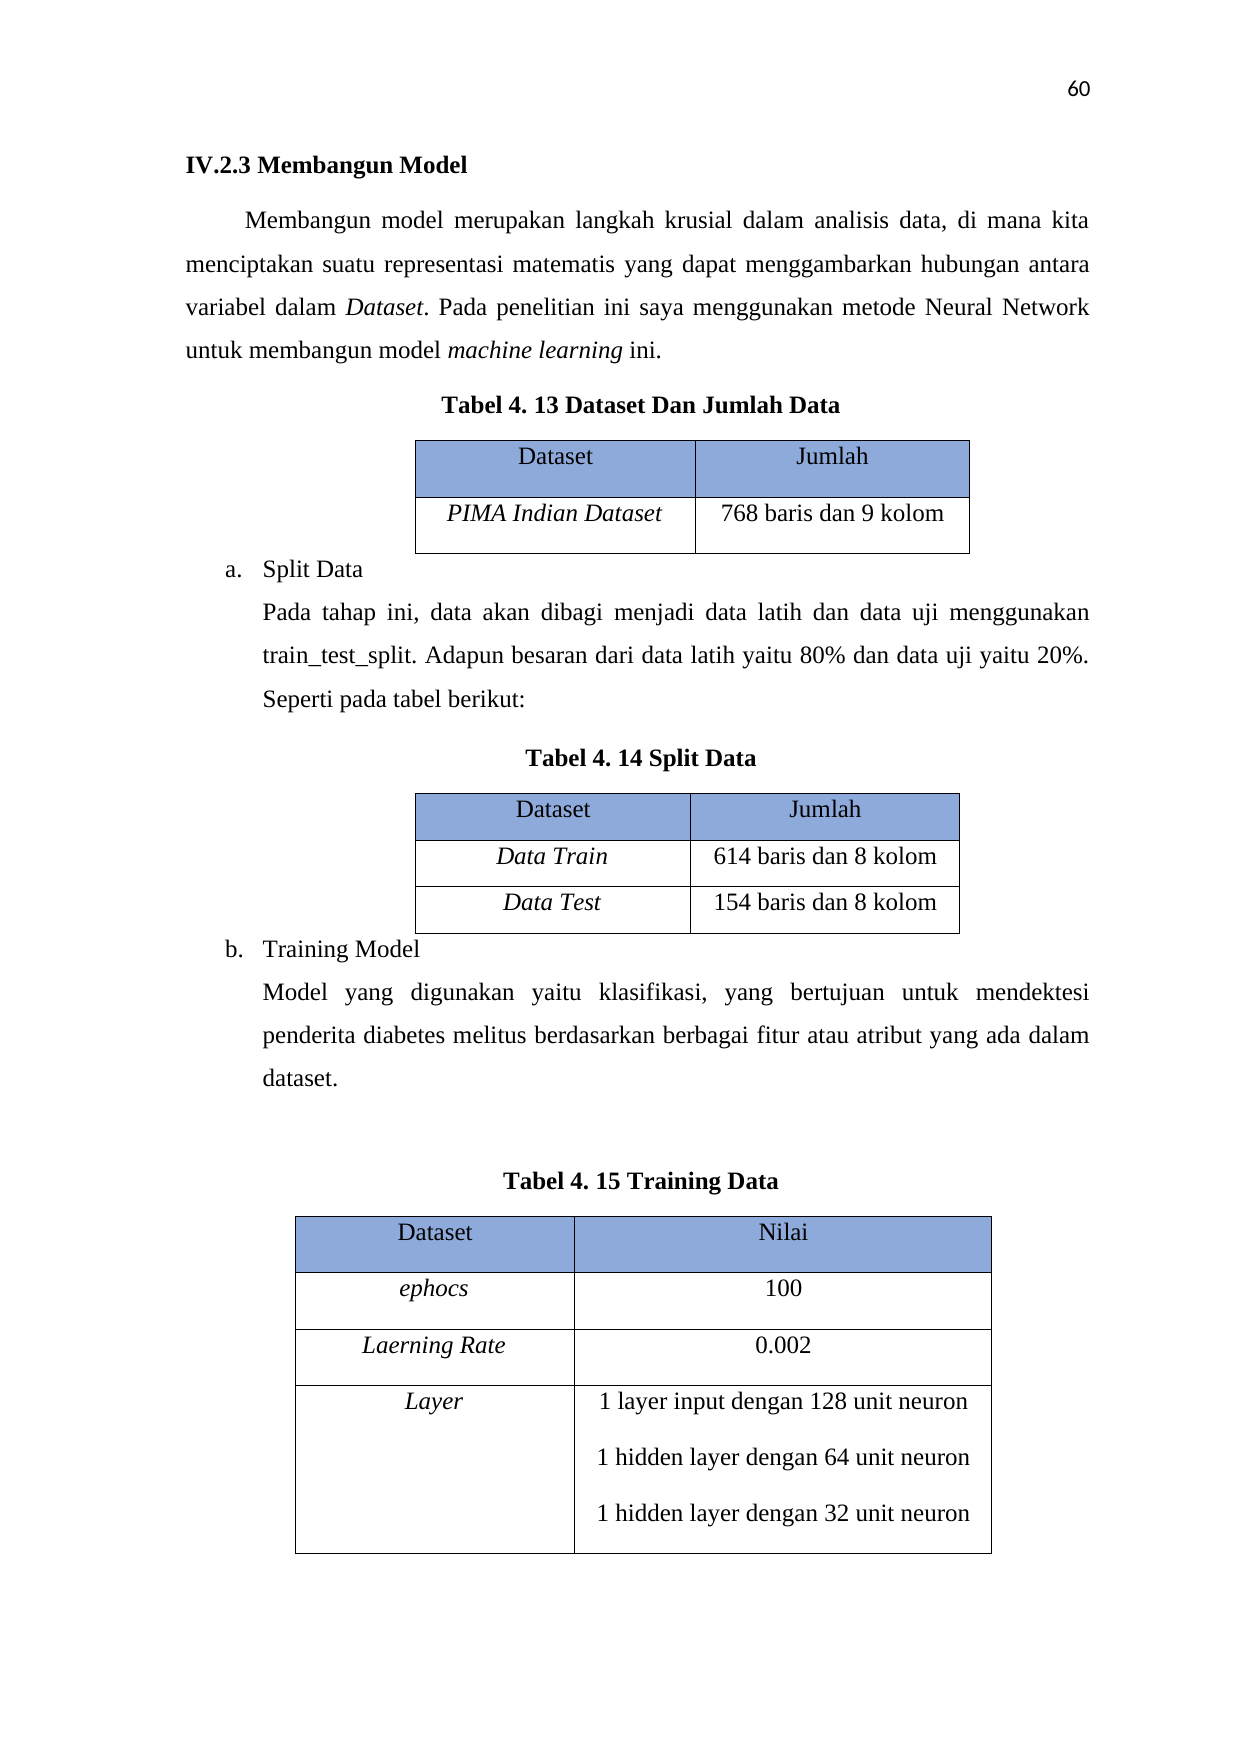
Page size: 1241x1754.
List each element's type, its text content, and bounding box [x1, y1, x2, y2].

list Pada tahap ini, data akan dibagi menjadi data latih dan data uji menggunakan train_test_split. Adapun besaran dari data latih yaitu 80% dan data uji yaitu 20%. Seperti pada tabel berikut: [262, 597, 1090, 712]
text Tabel 4. 13 Dataset Dan Jumlah Data [150, 391, 1090, 419]
table_cell PIMA Indian Dataset [416, 498, 695, 553]
table_header Nilai [575, 1217, 991, 1272]
table_cell 154 baris dan 8 kolom [691, 887, 959, 933]
text Membangun model merupakan langkah krusial dalam analisis data, di mana kita menciptakan suatu representasi matematis yang dapat menggambarkan hubungan antara variabel dalam Dataset. Pada penelitian ini saya menggunakan metode Neural Network untuk membangun model machine learning ini. [185, 206, 1090, 364]
text Tabel 4. 15 Training Data [150, 1166, 1090, 1195]
table_header Jumlah [696, 441, 969, 497]
table_cell Laerning Rate [296, 1330, 574, 1385]
list Split Data [225, 554, 1090, 583]
table_header Jumlah [691, 794, 959, 840]
table_cell 614 baris dan 8 kolom [691, 841, 959, 886]
table_header Dataset [416, 441, 695, 497]
table_cell 100 [575, 1273, 991, 1329]
list Model yang digunakan yaitu klasifikasi, yang bertujuan untuk mendektesi penderita diabetes melitus berdasarkan berbagai fitur atau atribut yang ada dalam dataset. [262, 977, 1090, 1092]
table_cell Layer [296, 1386, 574, 1553]
subtitle Membangun Model [185, 150, 1090, 179]
table_header Dataset [296, 1217, 574, 1272]
list Training Model [225, 934, 1090, 963]
table_cell Data Test [416, 887, 690, 933]
table_header Dataset [416, 794, 690, 840]
table_cell ephocs [296, 1273, 574, 1329]
table_cell 0.002 [575, 1330, 991, 1385]
text Tabel 4. 14 Split Data [150, 743, 1090, 772]
table_cell 768 baris dan 9 kolom [696, 498, 969, 553]
table_cell Data Train [416, 841, 690, 886]
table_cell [575, 1386, 991, 1553]
